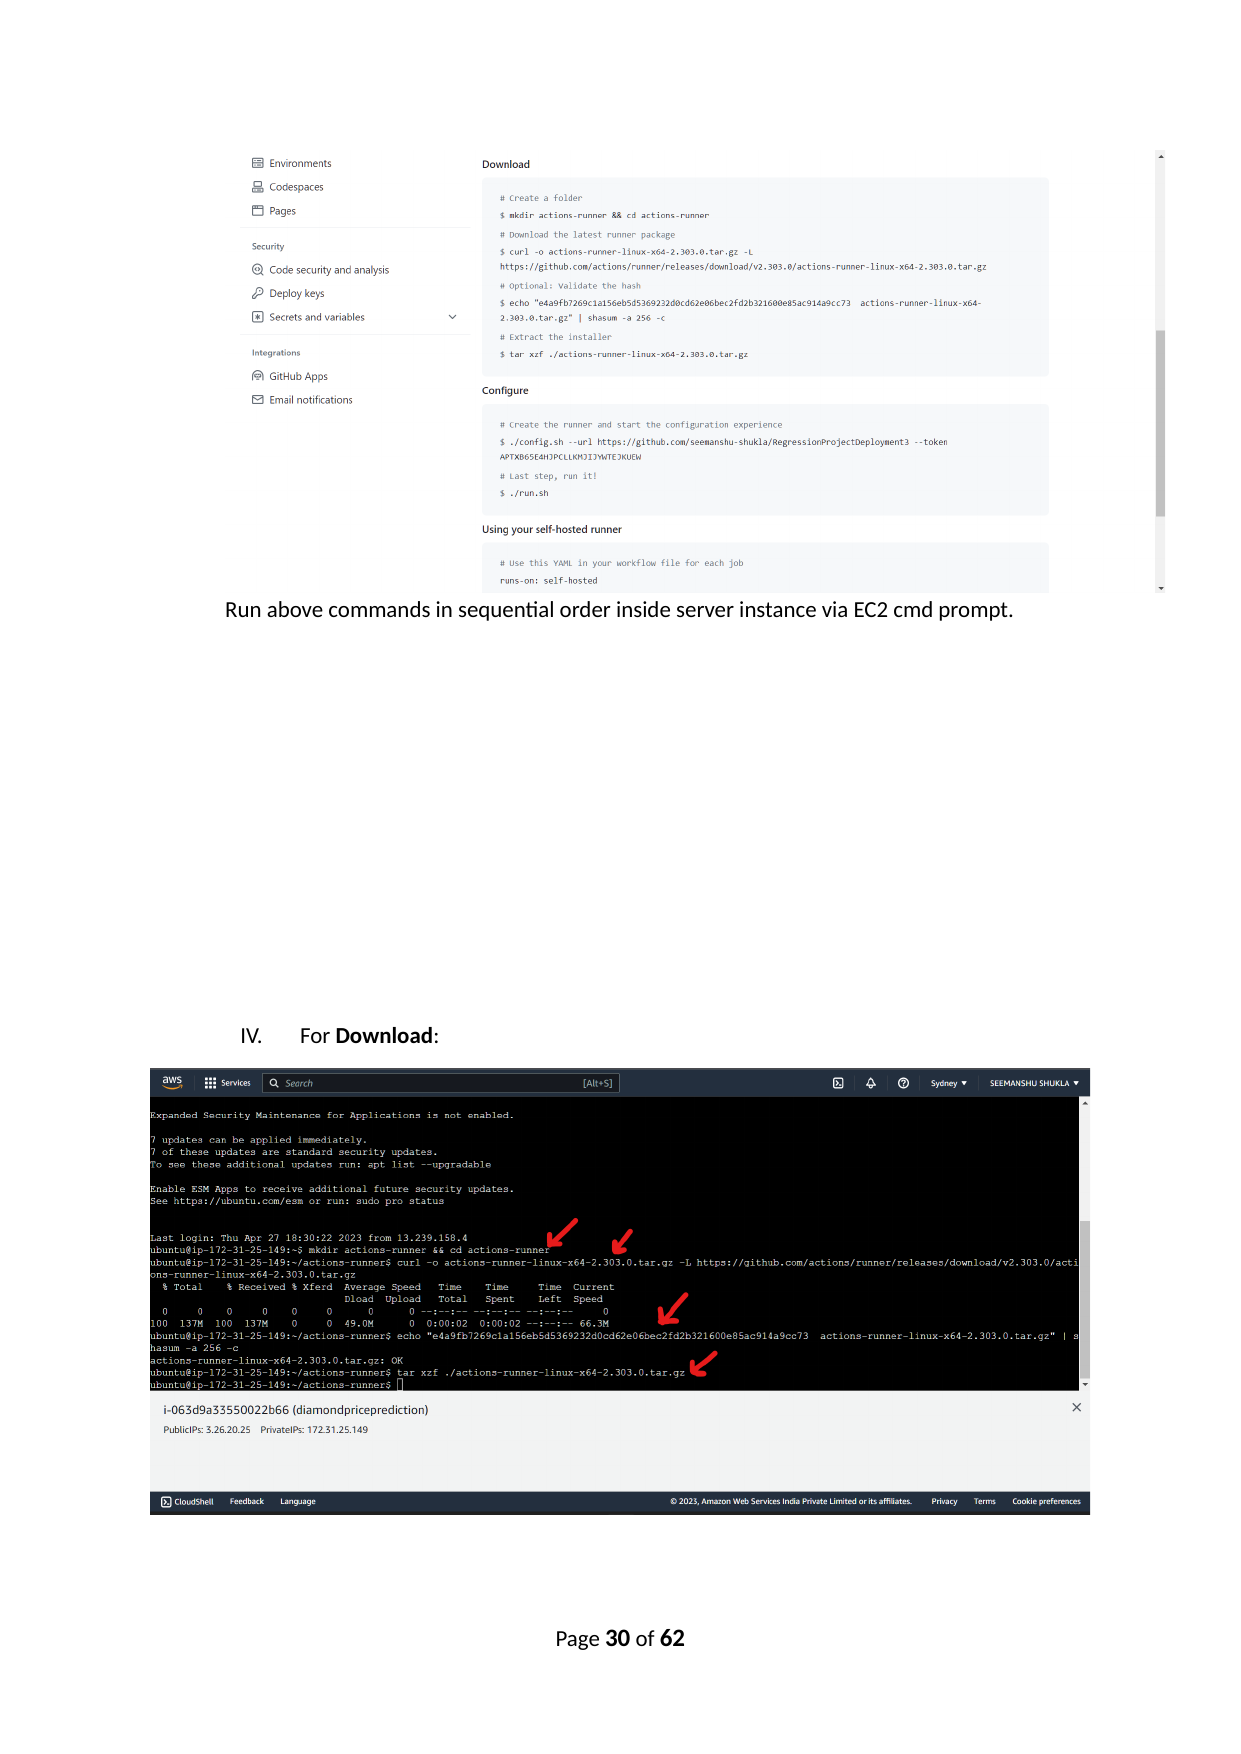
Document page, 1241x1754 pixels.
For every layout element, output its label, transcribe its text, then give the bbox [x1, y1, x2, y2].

picture [150, 1068, 1091, 1515]
list Run above commands in sequential order inside server instance via EC2 cmd prompt. [225, 595, 1090, 623]
list For Download: [262, 1021, 1090, 1049]
picture [225, 150, 1166, 593]
